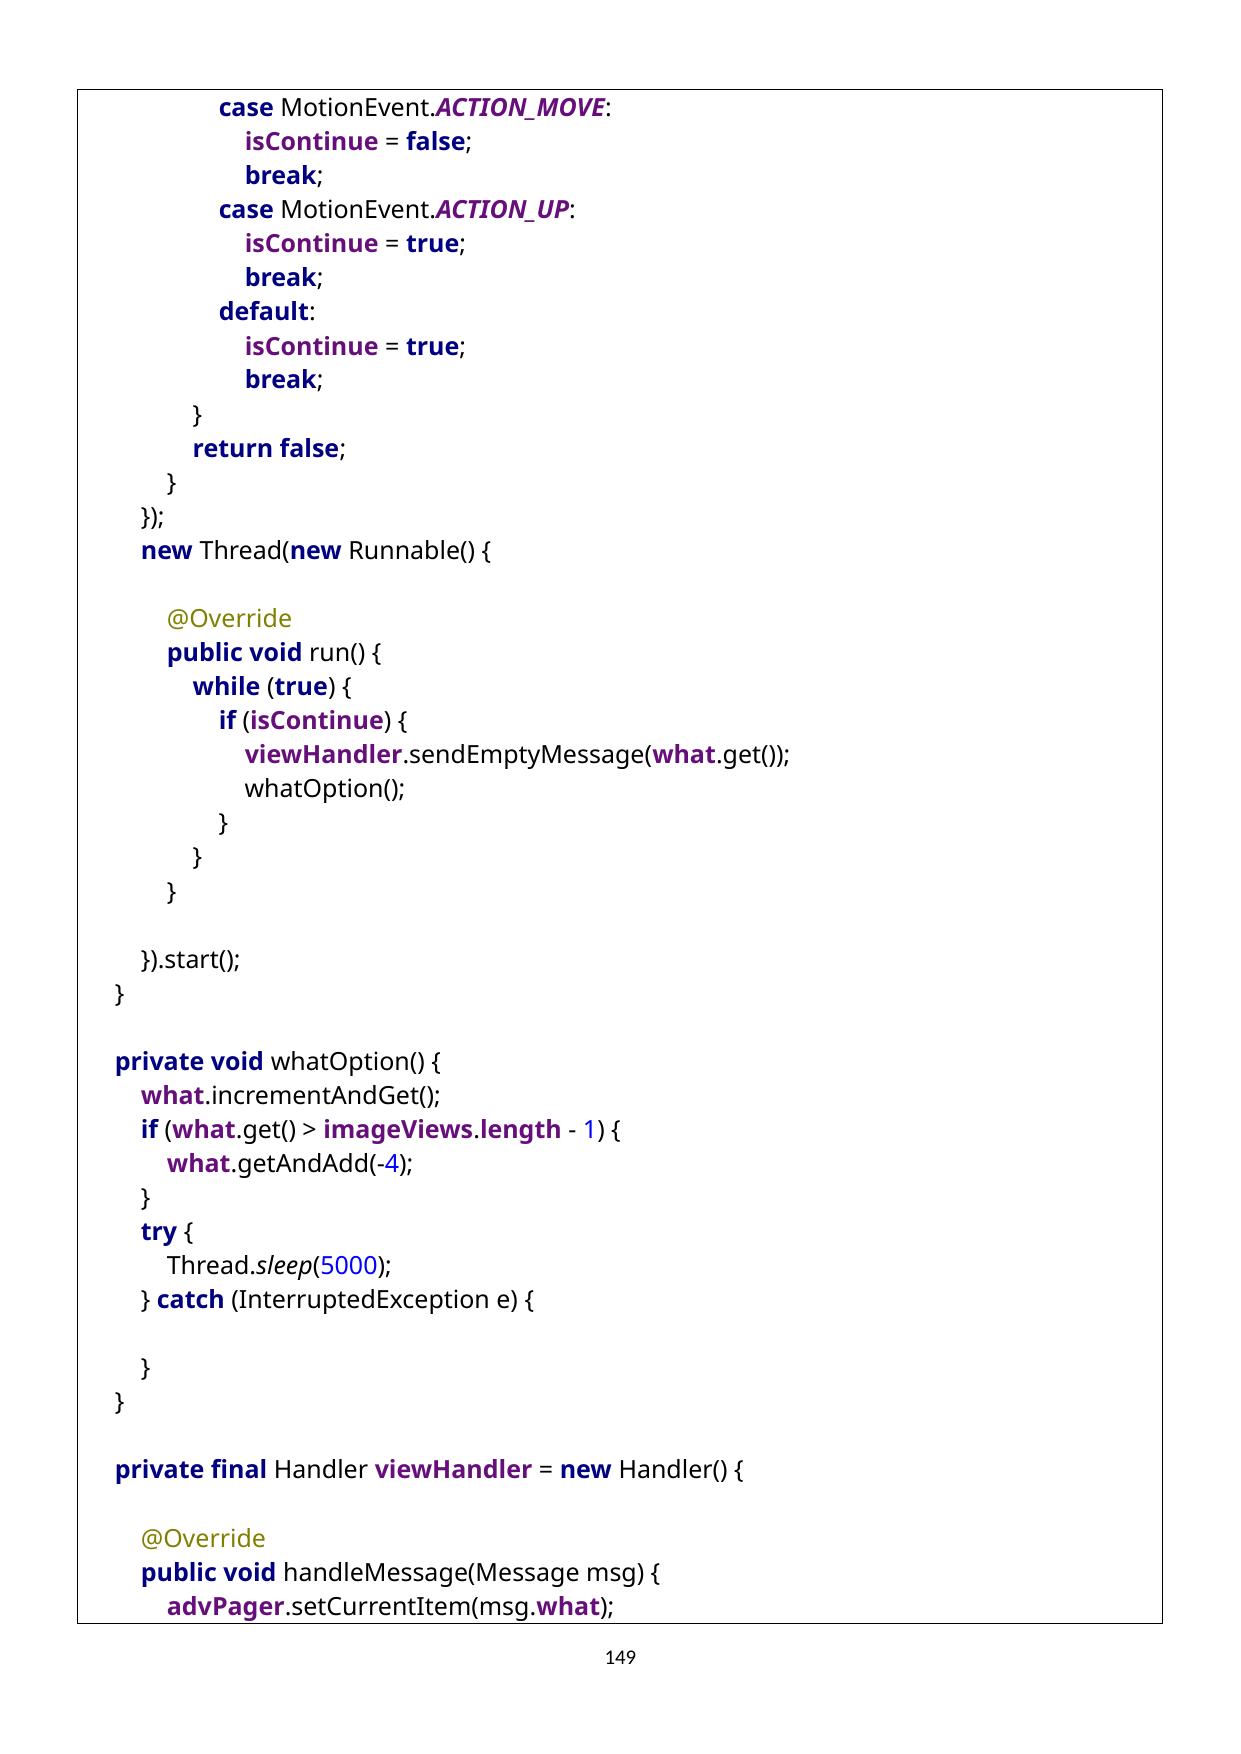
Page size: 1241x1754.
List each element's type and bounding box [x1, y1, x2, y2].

table_cell [78, 90, 1162, 1622]
